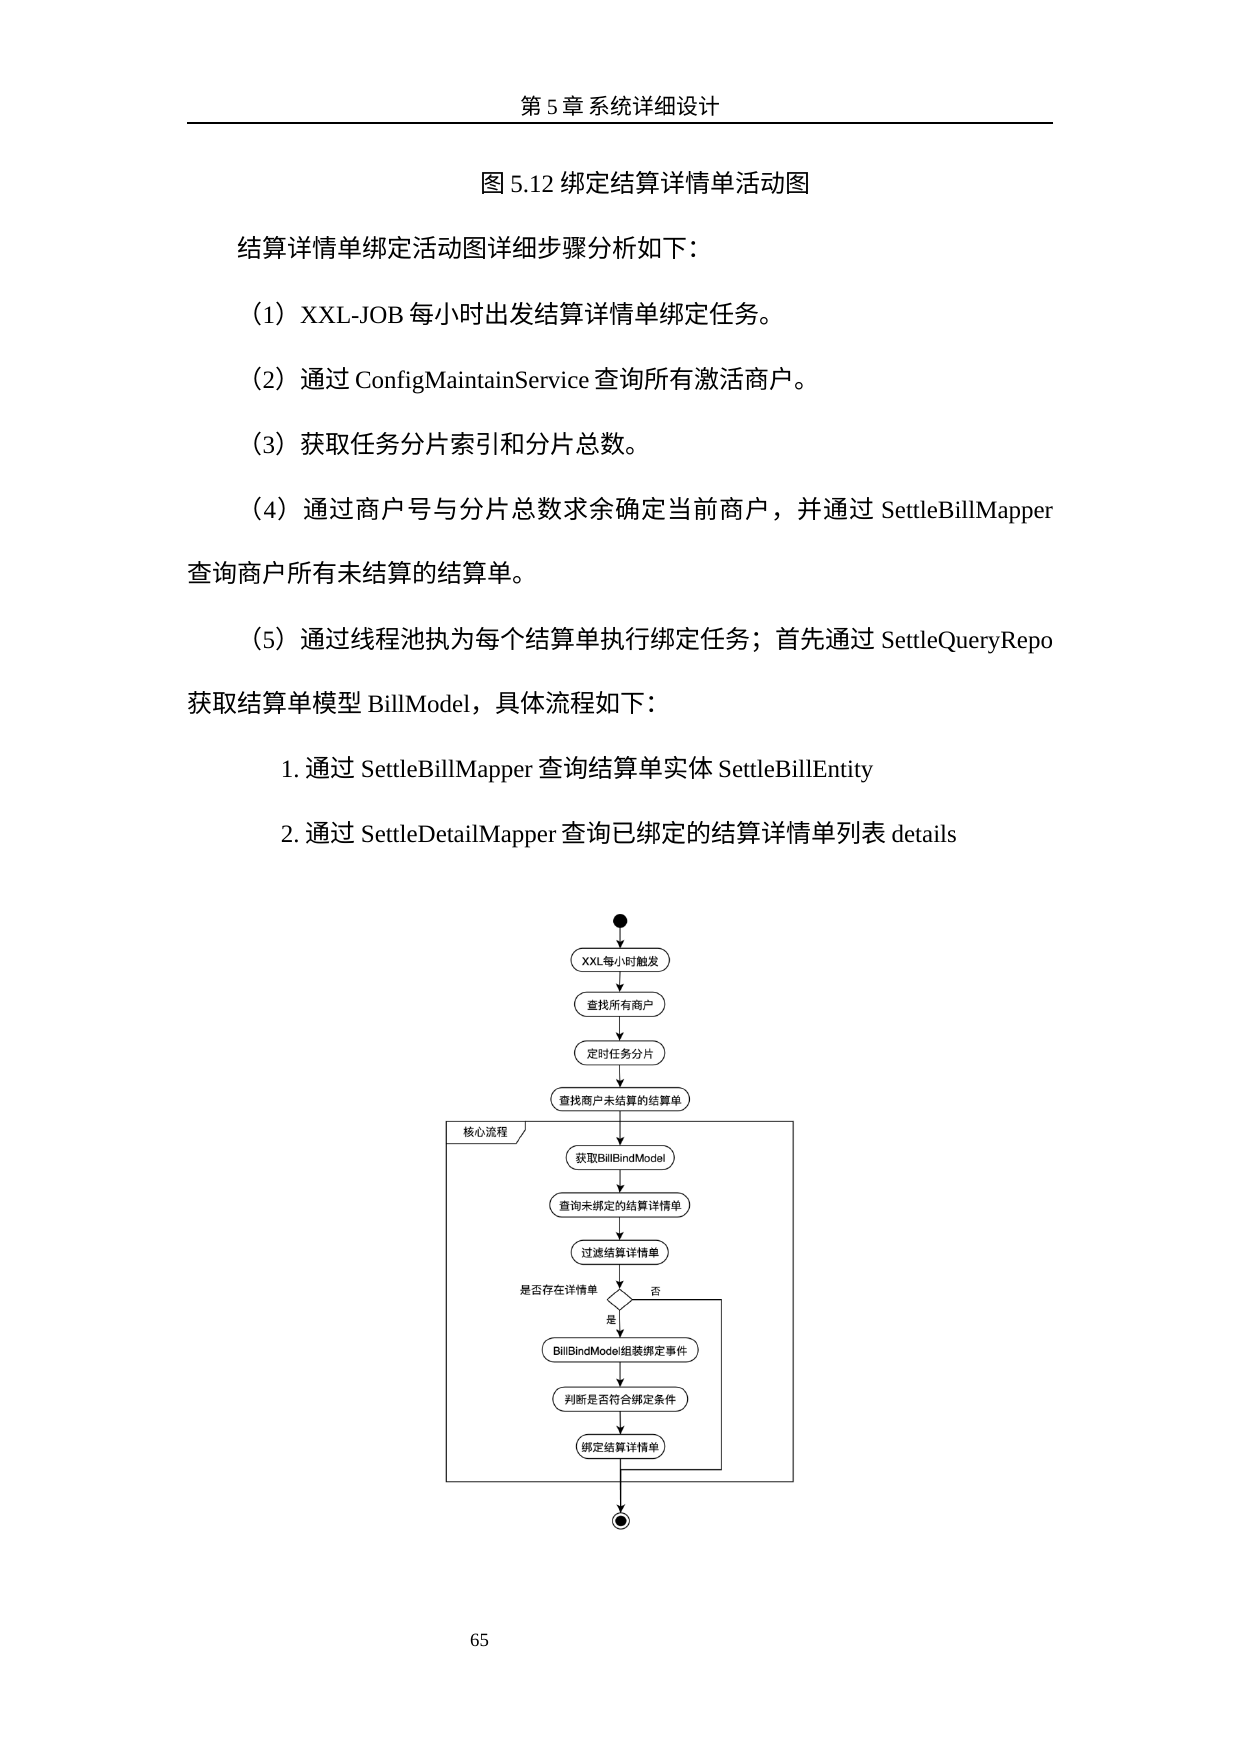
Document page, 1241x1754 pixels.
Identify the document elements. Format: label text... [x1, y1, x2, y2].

text 2. 通过SettleDetailMapper查询已绑定的结算详情单列表details [187, 800, 1053, 865]
text （3）获取任务分片索引和分片总数。 [187, 410, 1053, 475]
text 结算详情单绑定活动图详细步骤分析如下： [187, 215, 1053, 280]
picture [442, 911, 798, 1531]
text （5）通过线程池执为每个结算单执行绑定任务；首先通过SettleQueryRepo获取结算单模型BillModel，具体流程如下： [187, 605, 1053, 735]
text 图5.12 绑定结算详情单活动图 [187, 150, 1053, 215]
text （2）通过ConfigMaintainService查询所有激活商户。 [187, 345, 1053, 410]
text （1）XXL-JOB每小时出发结算详情单绑定任务。 [187, 280, 1053, 345]
text 1. 通过SettleBillMapper查询结算单实体SettleBillEntity [187, 735, 1053, 800]
text （4）通过商户号与分片总数求余确定当前商户，并通过SettleBillMapper查询商户所有未结算的结算单。 [187, 475, 1053, 605]
